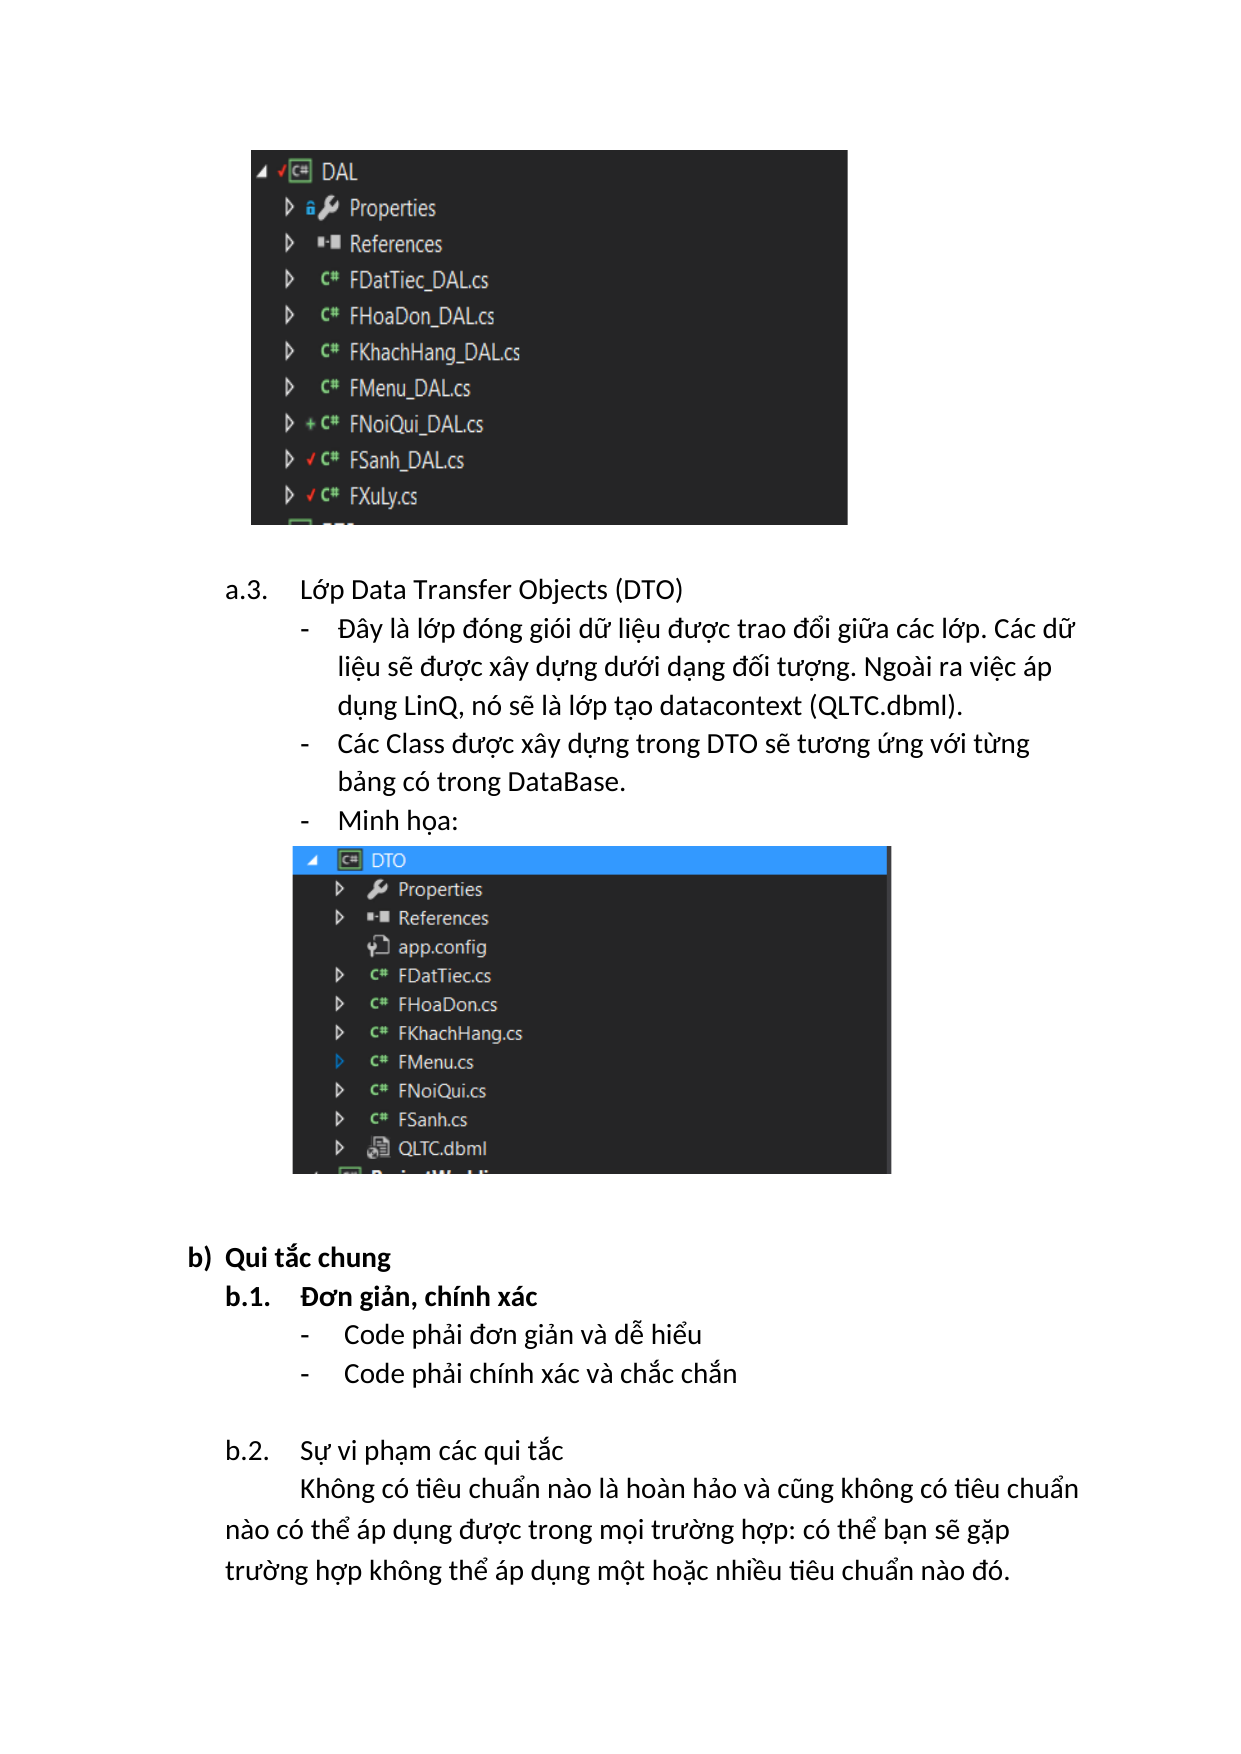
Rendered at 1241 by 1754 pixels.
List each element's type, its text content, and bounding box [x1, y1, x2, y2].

list Các Class được xây dựng trong DTO sẽ tương ứng với từng bảng có trong DataBase. [300, 725, 1090, 799]
picture [292, 846, 892, 1174]
list Đơn giản, chính xác [225, 1278, 1090, 1313]
list Sự vi phạm các qui tắc [225, 1432, 1090, 1467]
picture [251, 150, 848, 525]
list Code phải chính xác và chắc chắn [300, 1355, 1090, 1390]
list Không có tiêu chuẩn nào là hoàn hảo và cũng không có tiêu chuẩn nào có thể áp dụng được trong mọi trường hợp: có thể bạn sẽ gặp trường hợp không thể áp dụng một hoặc nhiều tiêu chuẩn nào đó. [225, 1470, 1090, 1587]
list Lớp Data Transfer Objects (DTO) [225, 571, 1090, 607]
list Minh họa: [300, 802, 1090, 837]
list Qui tắc chung [187, 1239, 1090, 1275]
list Code phải đơn giản và dễ hiểu [300, 1316, 1090, 1352]
list Đây là lớp đóng giói dữ liệu được trao đổi giữa các lớp. Các dữ liệu sẽ được xây dựng dưới dạng đối tượng. Ngoài ra việc áp dụng LinQ, nó sẽ là lớp tạo datacontext (QLTC.dbml). [300, 610, 1090, 722]
